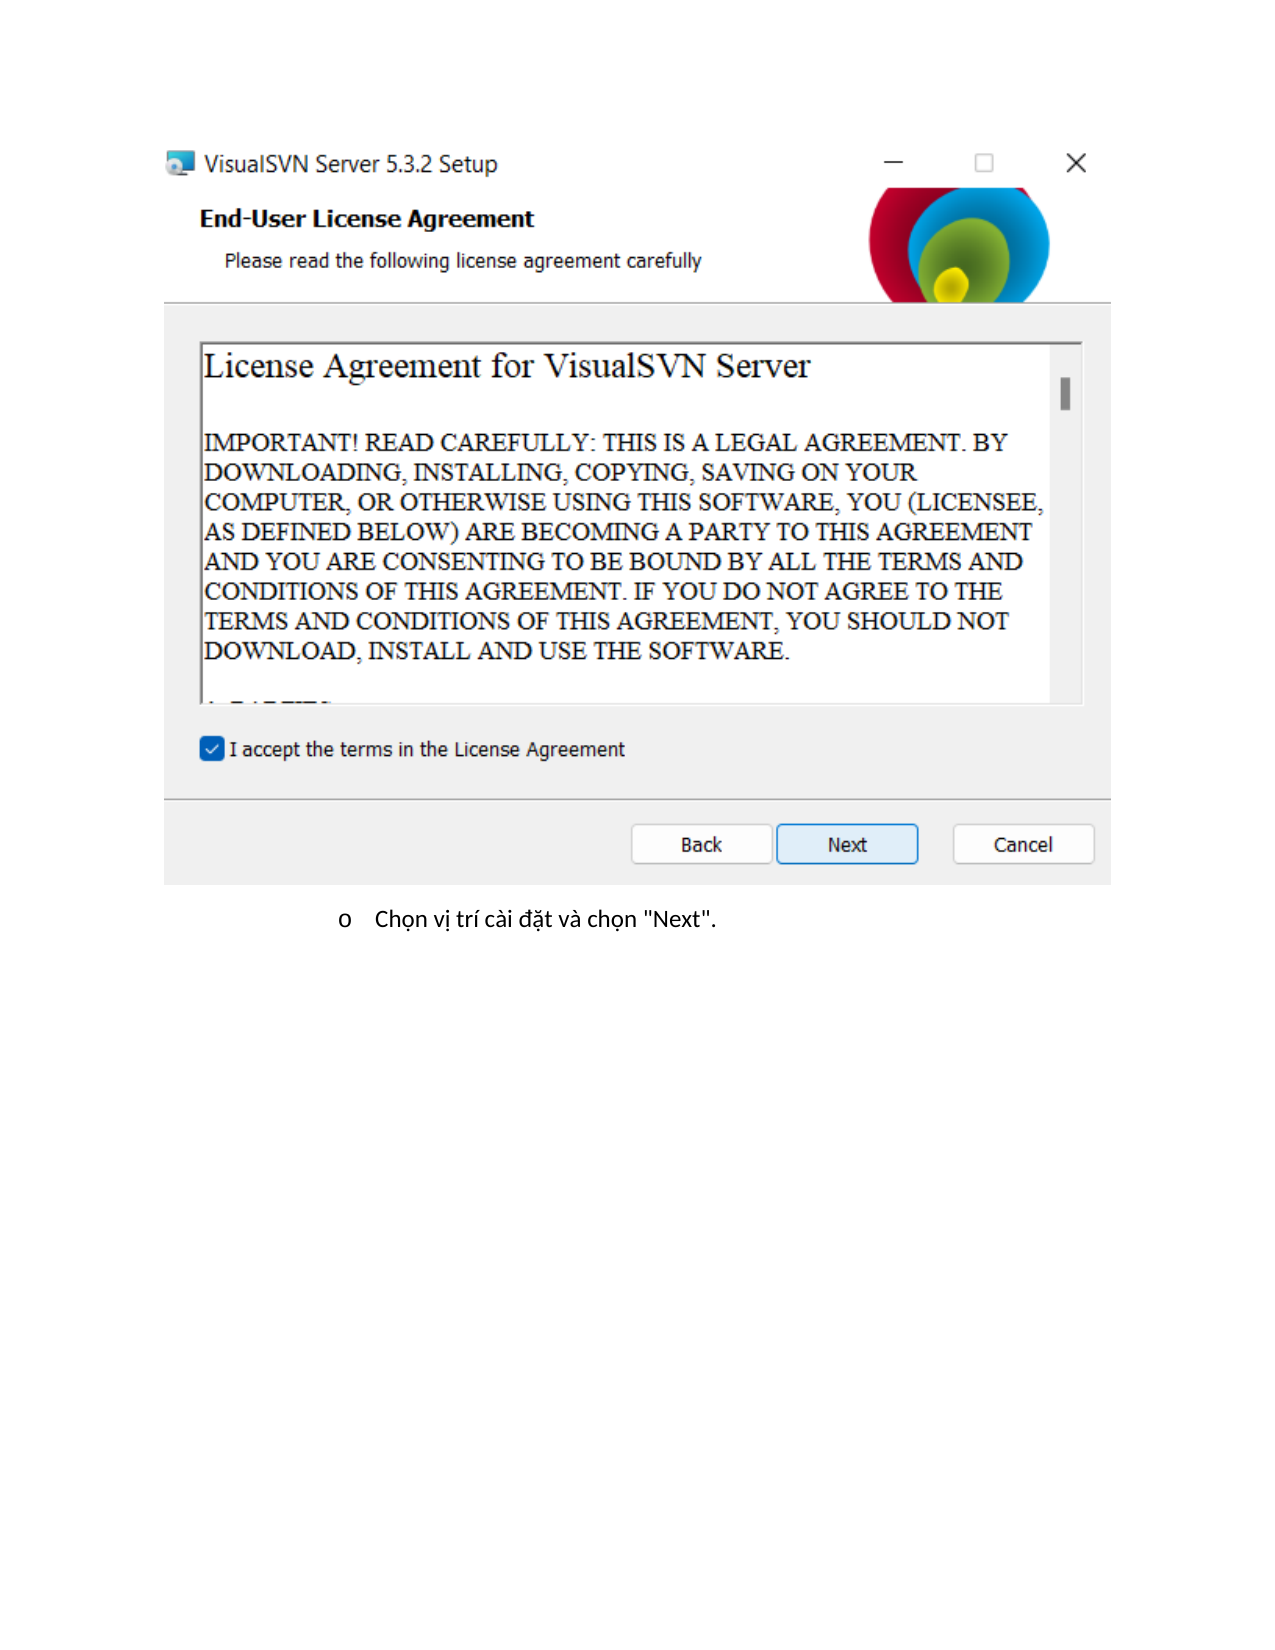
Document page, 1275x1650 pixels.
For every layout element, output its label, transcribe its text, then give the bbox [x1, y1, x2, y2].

picture [164, 150, 1111, 885]
list Chọn vị trí cài đặt và chọn "Next". [337, 903, 1125, 935]
